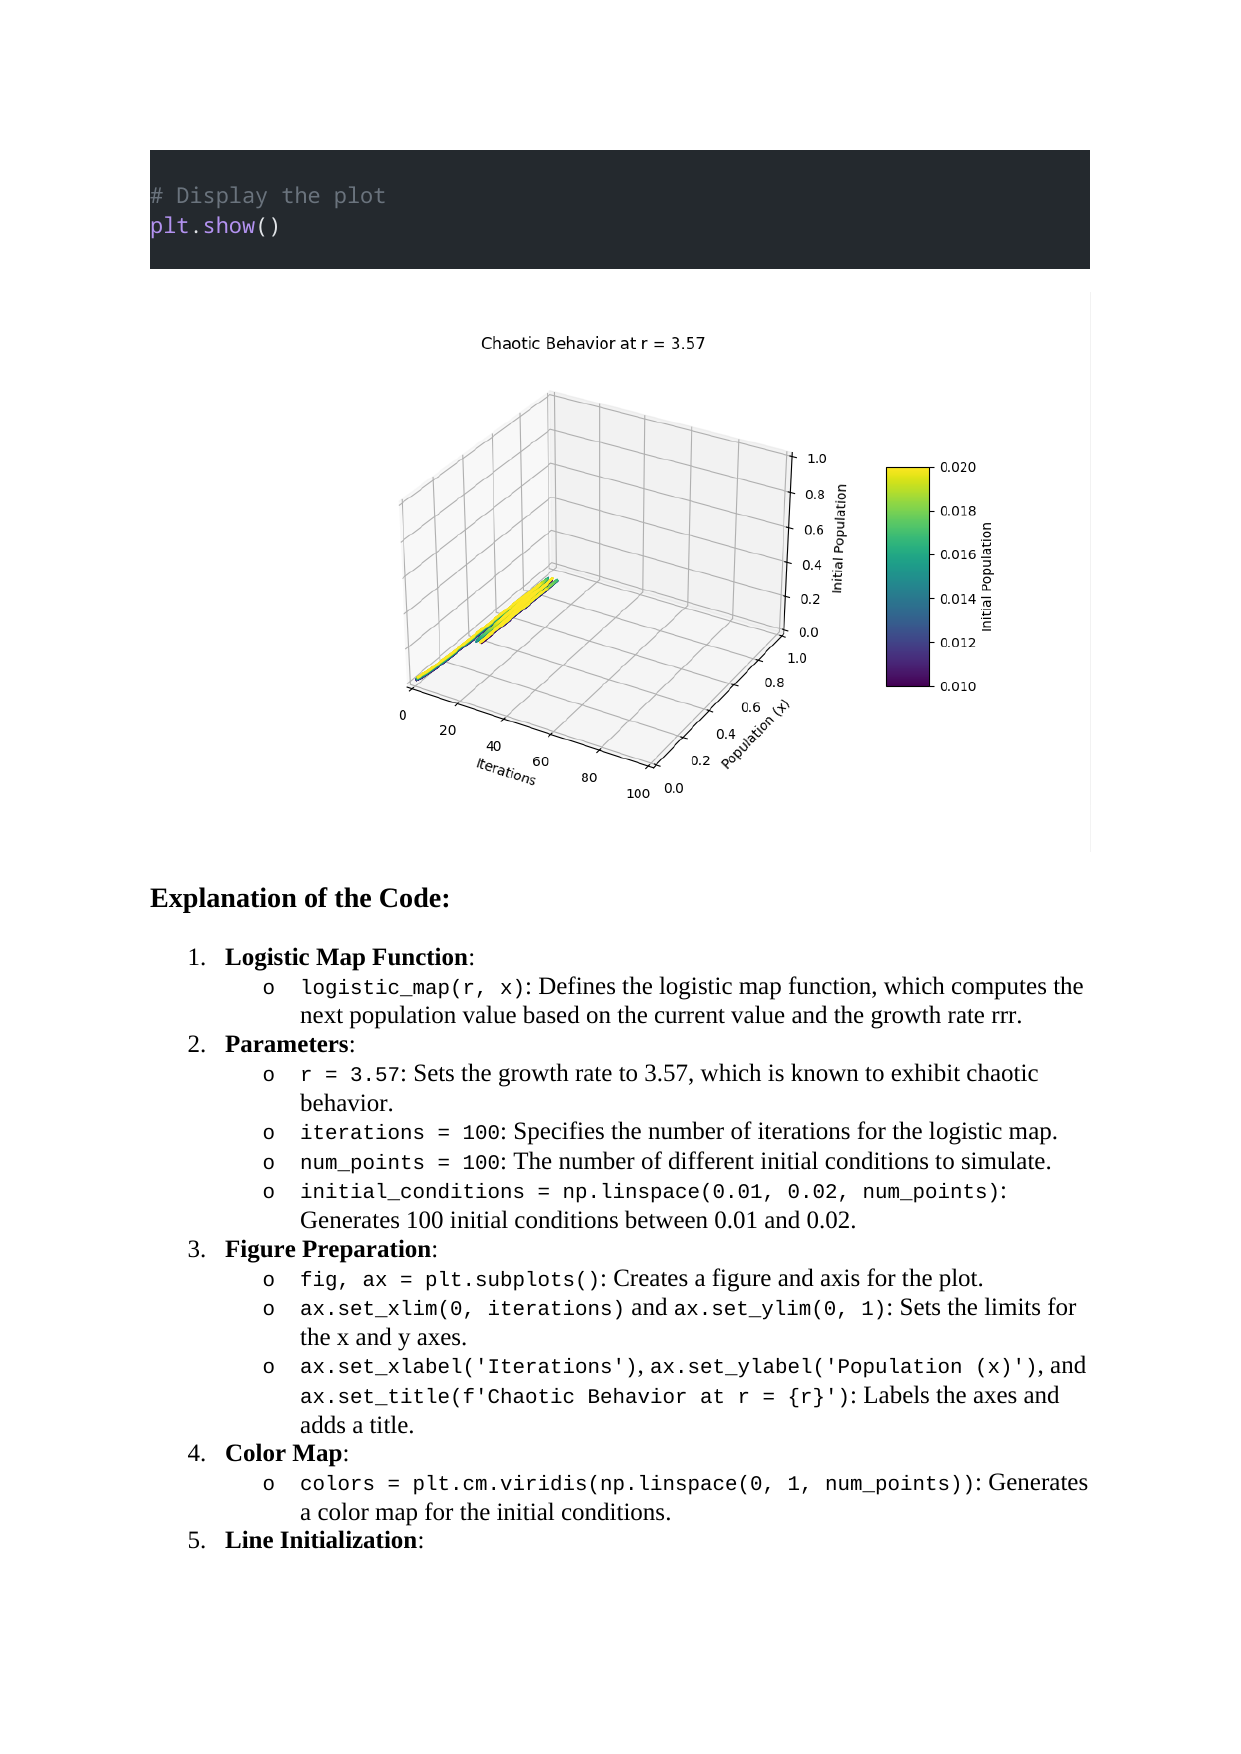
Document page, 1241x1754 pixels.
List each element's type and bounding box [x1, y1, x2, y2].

picture [150, 292, 1091, 852]
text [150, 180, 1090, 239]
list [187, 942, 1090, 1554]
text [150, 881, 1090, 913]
